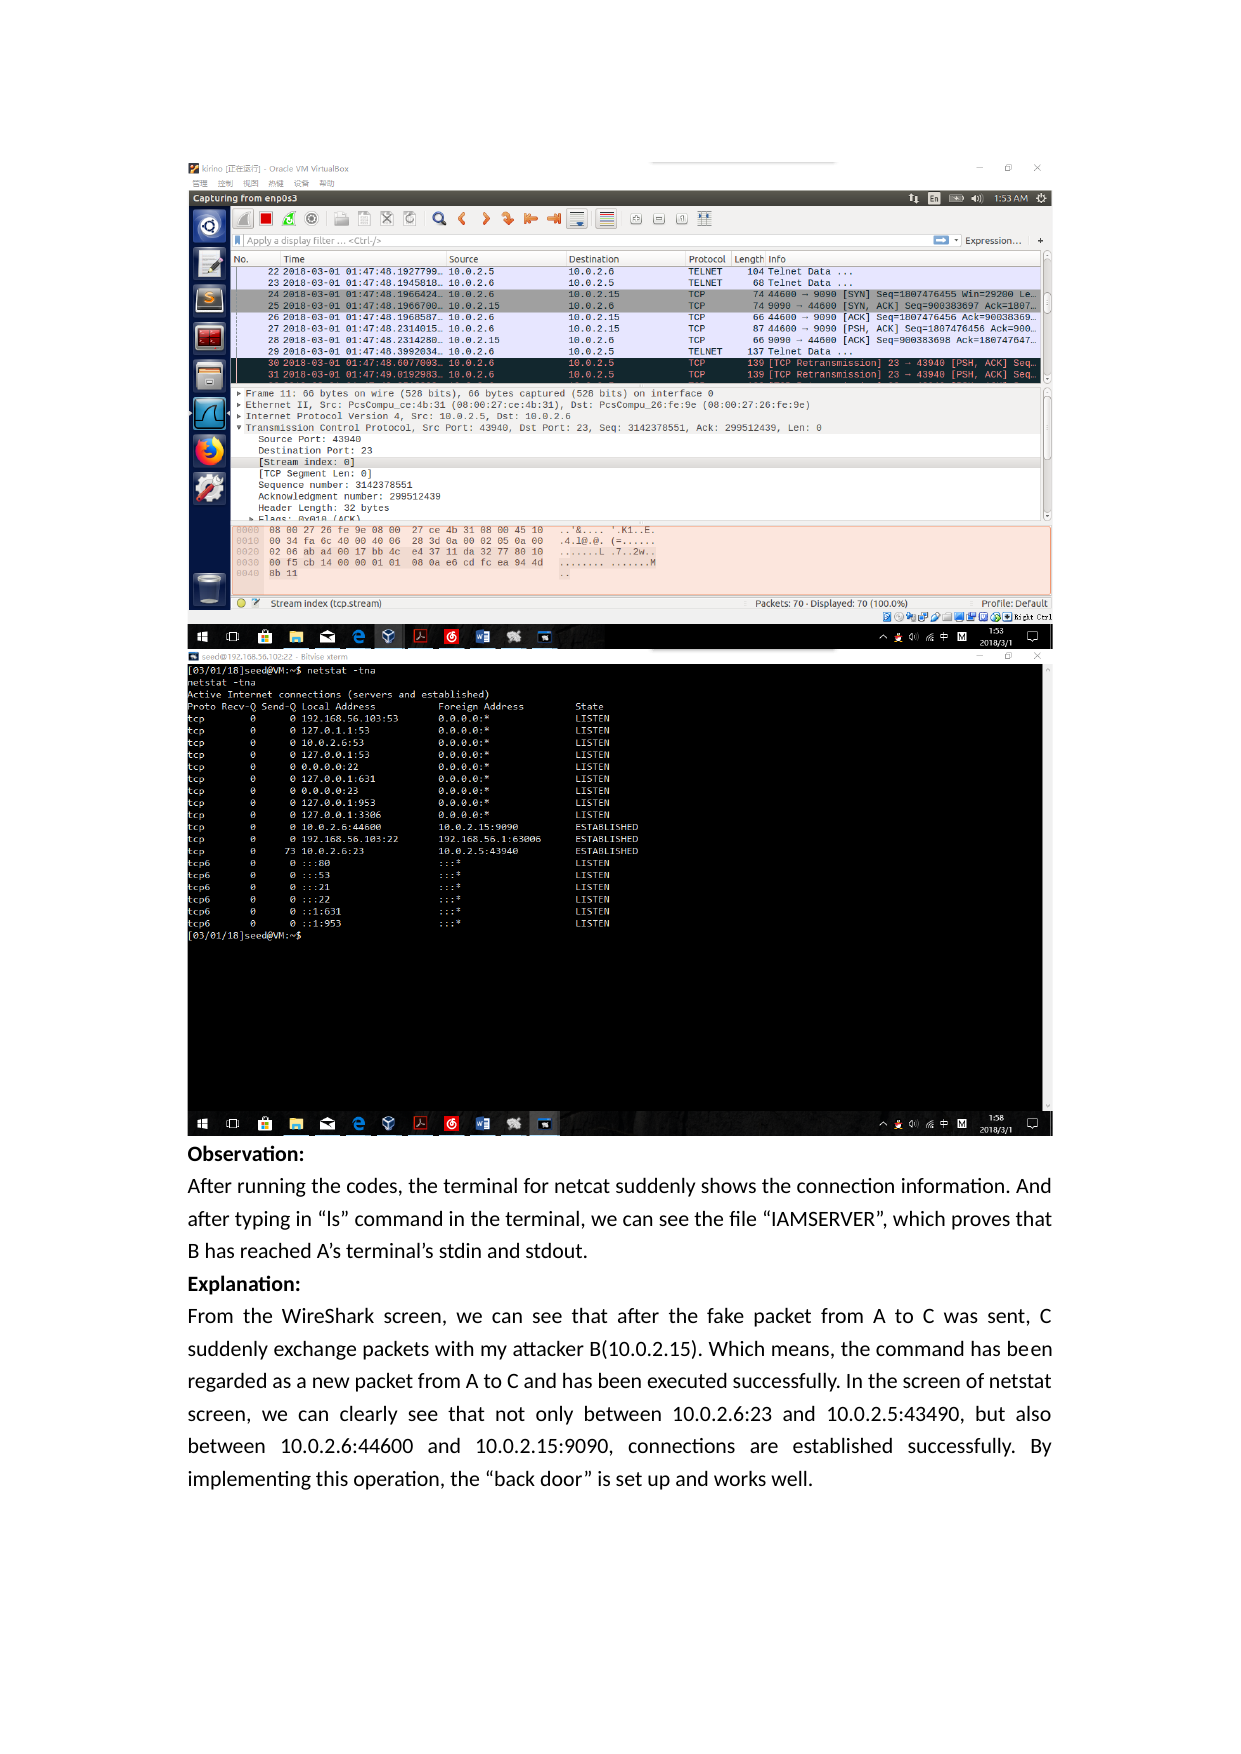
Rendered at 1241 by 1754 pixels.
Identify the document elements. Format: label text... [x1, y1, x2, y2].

picture [187, 162, 1053, 1136]
text From the WireShark screen, we can see that after the fake packet from A to C was sent, C suddenly exchange packets with my attacker B(10.0.2.15). Which means, the command has been regarded as a new packet from A to C and has been executed successfully. In the screen of netstat screen, we can clearly see that not only between 10.0.2.6:23 and 10.0.2.5:43490, but also between 10.0.2.6:44600 and 10.0.2.15:9090, connections are established successfully. By implementing this operation, the “back door” is set up and works well. [187, 1299, 1053, 1494]
text After running the codes, the terminal for netcat suddenly shows the connection information. And after typing in “ls” command in the terminal, we can see the file “IAMSERVER”, which proves that B has reached A’s terminal’s stdin and stdout. [187, 1169, 1053, 1267]
text Observation: [187, 1137, 1053, 1169]
text Explanation: [187, 1267, 1053, 1299]
